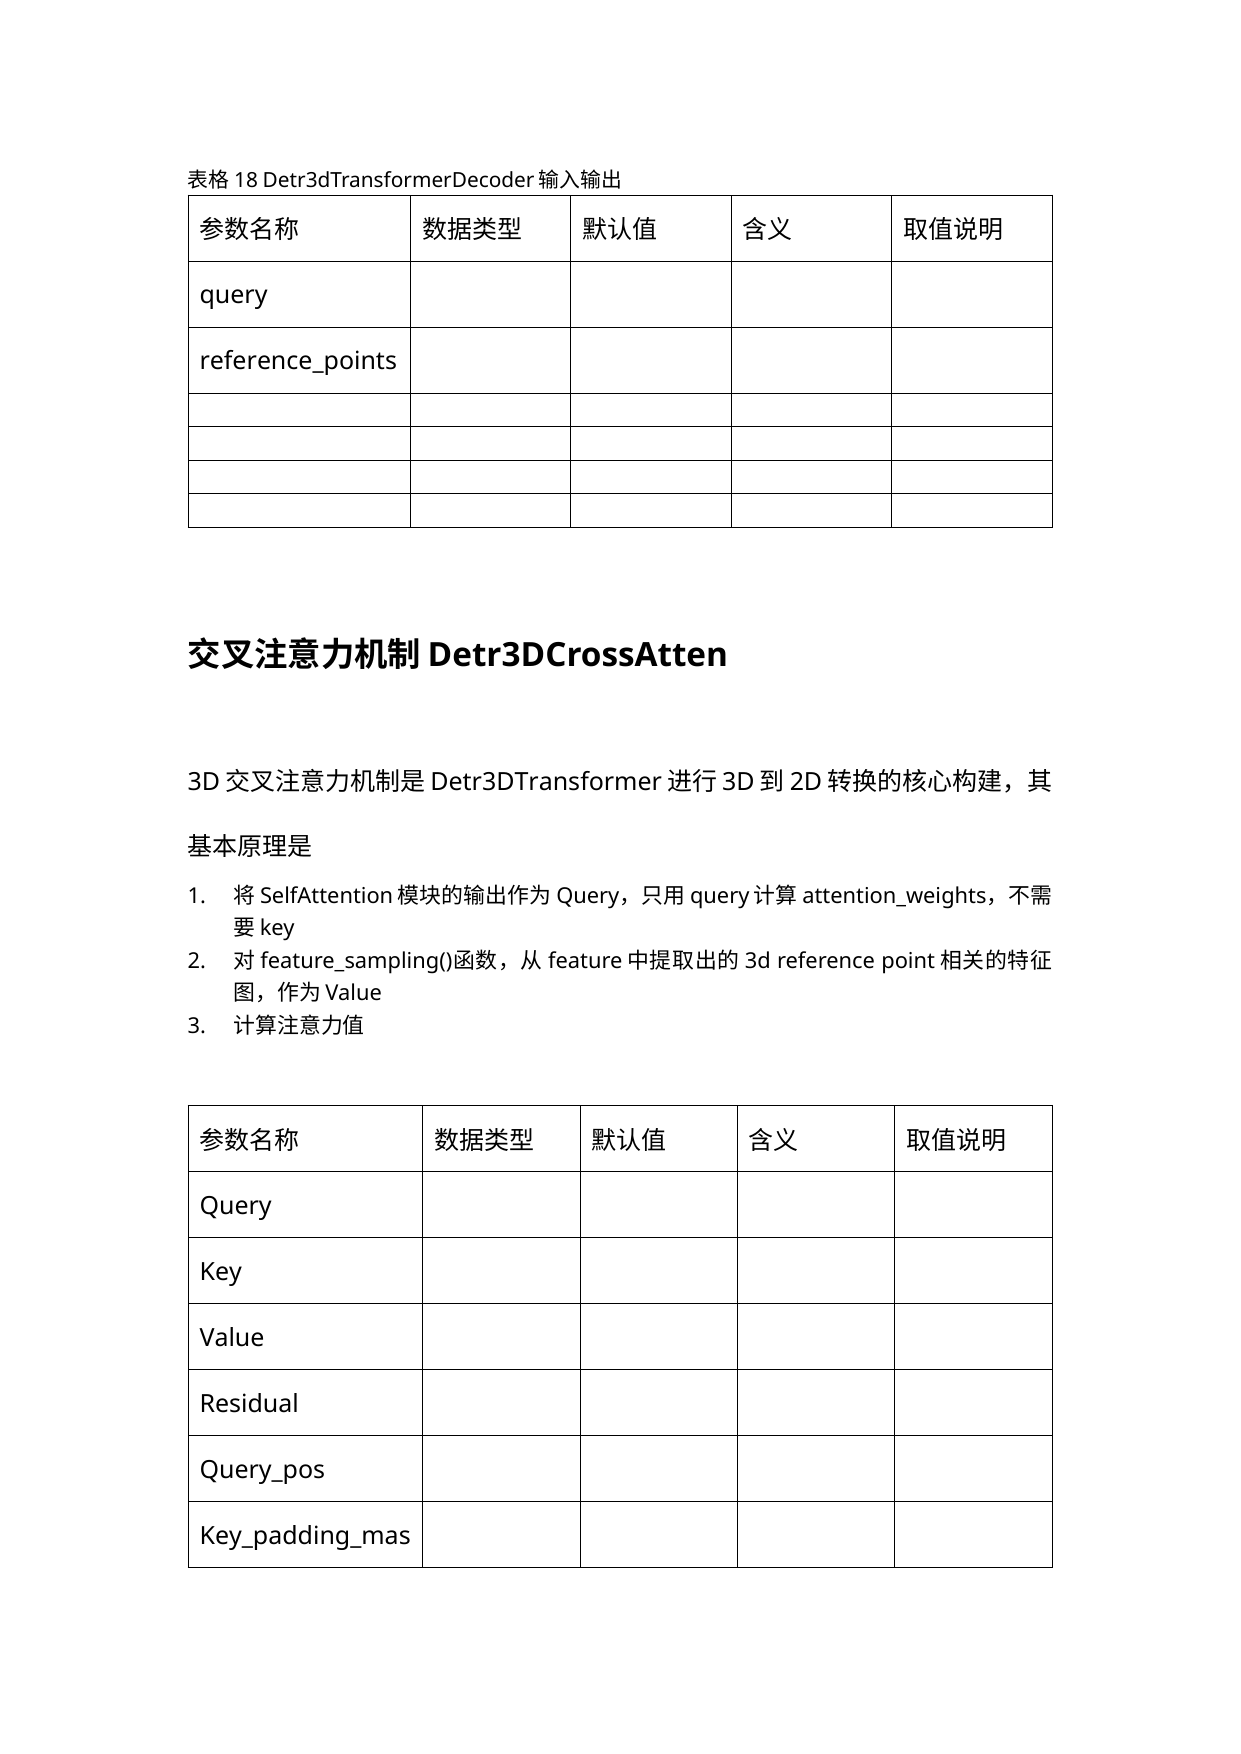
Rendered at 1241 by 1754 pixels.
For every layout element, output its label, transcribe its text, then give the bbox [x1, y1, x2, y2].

table_cell [732, 262, 891, 327]
table_cell [423, 1436, 580, 1501]
text 3D交叉注意力机制是Detr3DTransformer进行3D到2D转换的核心构建，其基本原理是 [187, 747, 1053, 877]
table_cell [732, 427, 891, 460]
table_header 取值说明 [892, 196, 1052, 261]
table_cell Query [189, 1172, 422, 1237]
table_cell [581, 1304, 737, 1369]
table_cell [189, 494, 410, 527]
table_cell [411, 427, 570, 460]
table_cell [571, 427, 731, 460]
table_cell Query_pos [189, 1436, 422, 1501]
table_cell [571, 328, 731, 393]
table_cell [892, 427, 1052, 460]
table_header 含义 [738, 1106, 894, 1171]
list 将SelfAttention模块的输出作为Query，只用query计算attention_weights，不需要key [187, 877, 1053, 942]
table_cell [571, 461, 731, 493]
table_cell [571, 494, 731, 527]
table_cell [732, 328, 891, 393]
table_cell [411, 394, 570, 426]
table_cell [189, 461, 410, 493]
table_cell [189, 427, 410, 460]
table_cell [895, 1502, 1052, 1567]
table_cell [732, 394, 891, 426]
table_cell [892, 328, 1052, 393]
table_cell reference_points [189, 328, 410, 393]
table_cell [892, 461, 1052, 493]
table_header 参数名称 [189, 196, 410, 261]
table_cell [892, 394, 1052, 426]
table_cell [581, 1436, 737, 1501]
table_cell [738, 1238, 894, 1303]
table_cell [571, 262, 731, 327]
table_cell [581, 1502, 737, 1567]
list 计算注意力值 [187, 1007, 1053, 1040]
table_cell [423, 1172, 580, 1237]
list 对feature_sampling()函数，从feature中提取出的3d reference point相关的特征图，作为Value [187, 942, 1053, 1007]
table_cell Residual [189, 1370, 422, 1435]
table_cell [738, 1172, 894, 1237]
table_cell Value [189, 1304, 422, 1369]
table_cell [411, 328, 570, 393]
subtitle 交叉注意力机制Detr3DCrossAtten [187, 620, 1053, 685]
table_cell Key_padding_mask [189, 1502, 422, 1567]
text 表格 18 Detr3dTransformerDecoder输入输出 [187, 162, 1053, 194]
table_cell [895, 1172, 1052, 1237]
table_cell [411, 461, 570, 493]
table_cell [892, 262, 1052, 327]
table_cell [423, 1502, 580, 1567]
table_cell query [189, 262, 410, 327]
table_cell [581, 1370, 737, 1435]
table_cell Key [189, 1238, 422, 1303]
table_cell [895, 1370, 1052, 1435]
table_header 数据类型 [411, 196, 570, 261]
table_cell [732, 494, 891, 527]
table_cell [189, 394, 410, 426]
table_cell [895, 1304, 1052, 1369]
table_cell [571, 394, 731, 426]
table_cell [423, 1370, 580, 1435]
table_cell [738, 1502, 894, 1567]
table_header 含义 [732, 196, 891, 261]
table_cell [895, 1238, 1052, 1303]
table_header 取值说明 [895, 1106, 1052, 1171]
table_cell [738, 1370, 894, 1435]
table_cell [581, 1238, 737, 1303]
table_cell [738, 1304, 894, 1369]
table_header 参数名称 [189, 1106, 422, 1171]
table_cell [892, 494, 1052, 527]
table_header 默认值 [581, 1106, 737, 1171]
table_cell [581, 1172, 737, 1237]
table_cell [738, 1436, 894, 1501]
table_header 默认值 [571, 196, 731, 261]
table_cell [411, 262, 570, 327]
table_cell [732, 461, 891, 493]
table_cell [895, 1436, 1052, 1501]
table_cell [423, 1238, 580, 1303]
table_header 数据类型 [423, 1106, 580, 1171]
table_cell [411, 494, 570, 527]
table_cell [423, 1304, 580, 1369]
